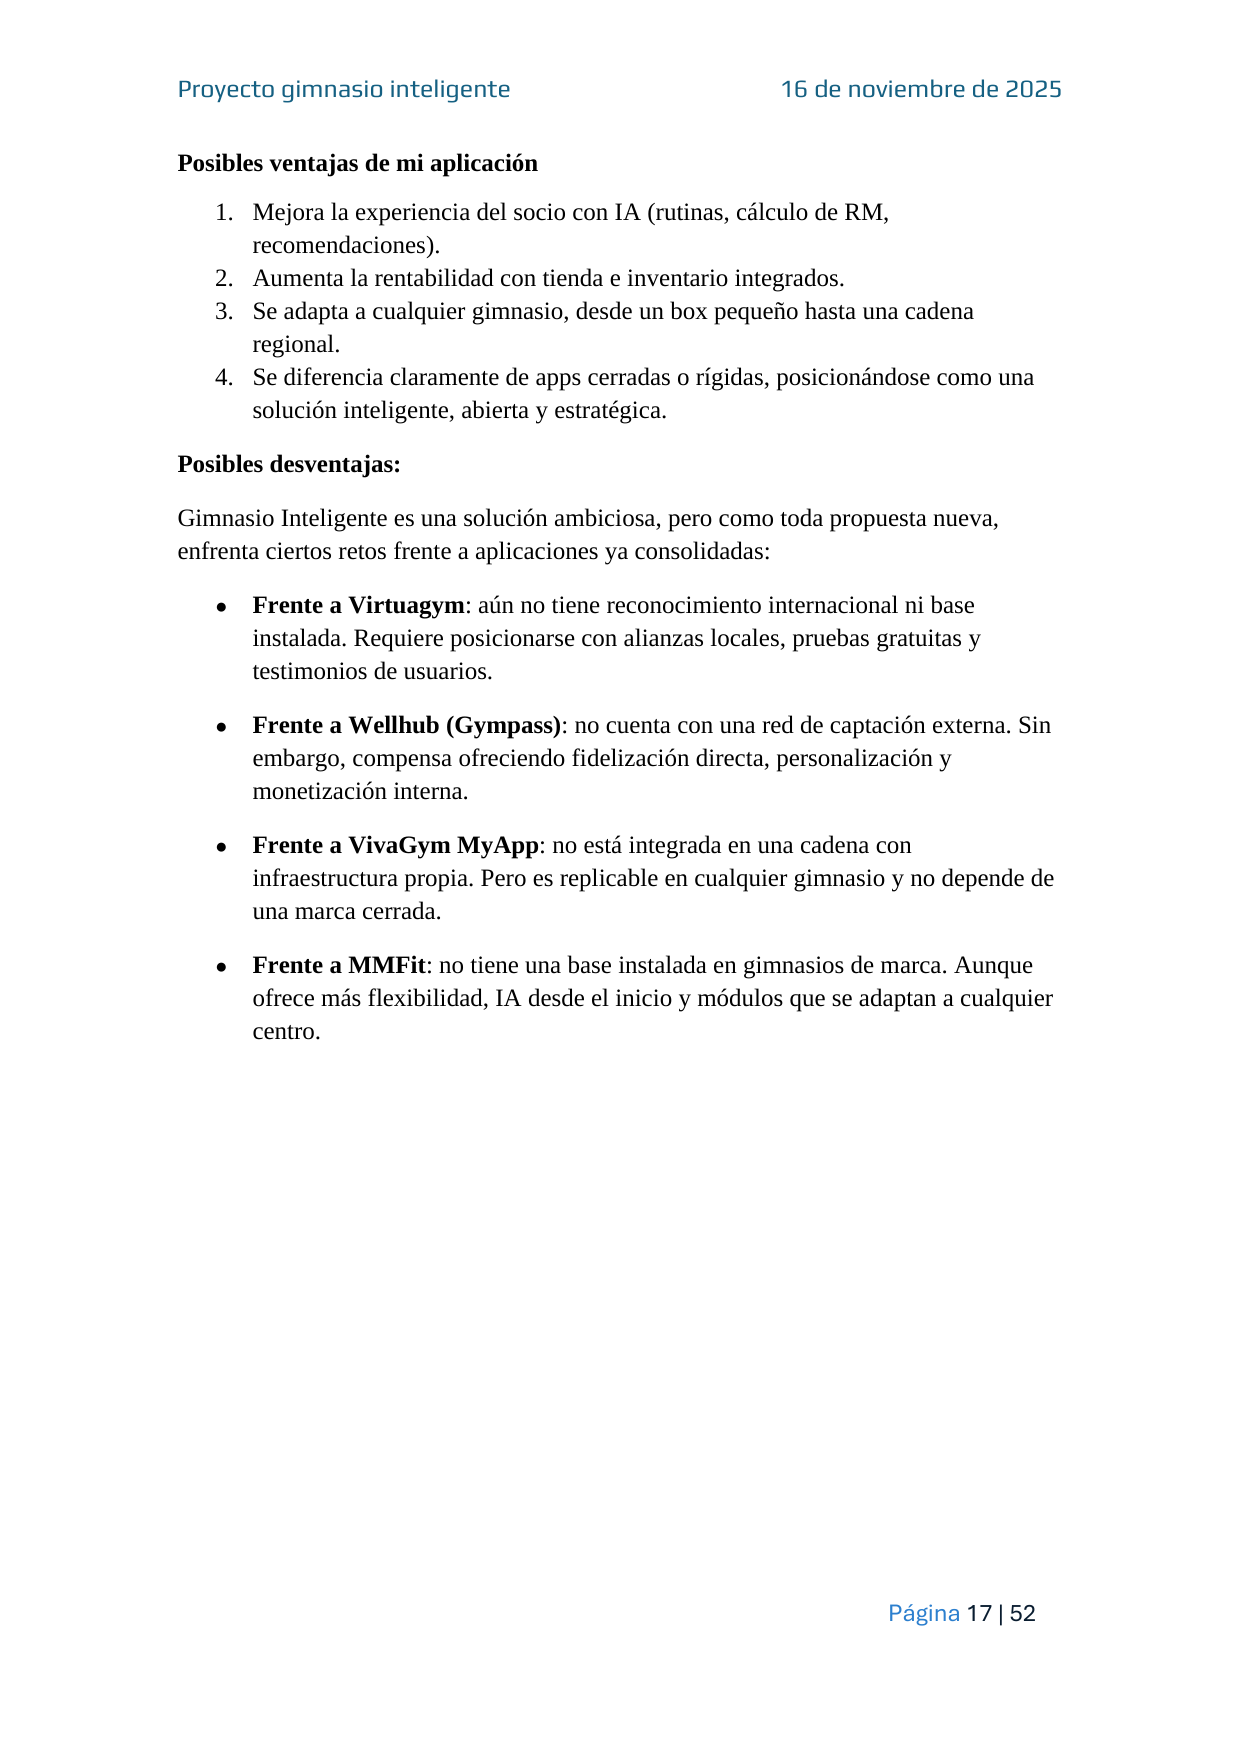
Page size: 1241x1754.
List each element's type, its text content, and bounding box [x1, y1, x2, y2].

text Posibles desventajas: [177, 449, 1063, 478]
list Se adapta a cualquier gimnasio, desde un box pequeño hasta una cadena regional. [215, 296, 1063, 358]
list Frente a MMFit: no tiene una base instalada en gimnasios de marca. Aunque ofrece más flexibilidad, IA desde el inicio y módulos que se adaptan a cualquier centro. [215, 950, 1063, 1044]
list Frente a Wellhub (Gympass): no cuenta con una red de captación externa. Sin embargo, compensa ofreciendo fidelización directa, personalización y monetización interna. [215, 710, 1063, 805]
list Mejora la experiencia del socio con IA (rutinas, cálculo de RM, recomendaciones). [215, 197, 1063, 259]
list Se diferencia claramente de apps cerradas o rígidas, posicionándose como una solución inteligente, abierta y estratégica. [215, 362, 1063, 424]
text Posibles ventajas de mi aplicación [177, 148, 1063, 176]
text Gimnasio Inteligente es una solución ambiciosa, pero como toda propuesta nueva, enfrenta ciertos retos frente a aplicaciones ya consolidadas: [177, 503, 1063, 565]
list Frente a Virtuagym: aún no tiene reconocimiento internacional ni base instalada. Requiere posicionarse con alianzas locales, pruebas gratuitas y testimonios de usuarios. [215, 590, 1063, 685]
list Frente a VivaGym MyApp: no está integrada en una cadena con infraestructura propia. Pero es replicable en cualquier gimnasio y no depende de una marca cerrada. [215, 830, 1063, 924]
list Aumenta la rentabilidad con tienda e inventario integrados. [215, 263, 1063, 292]
